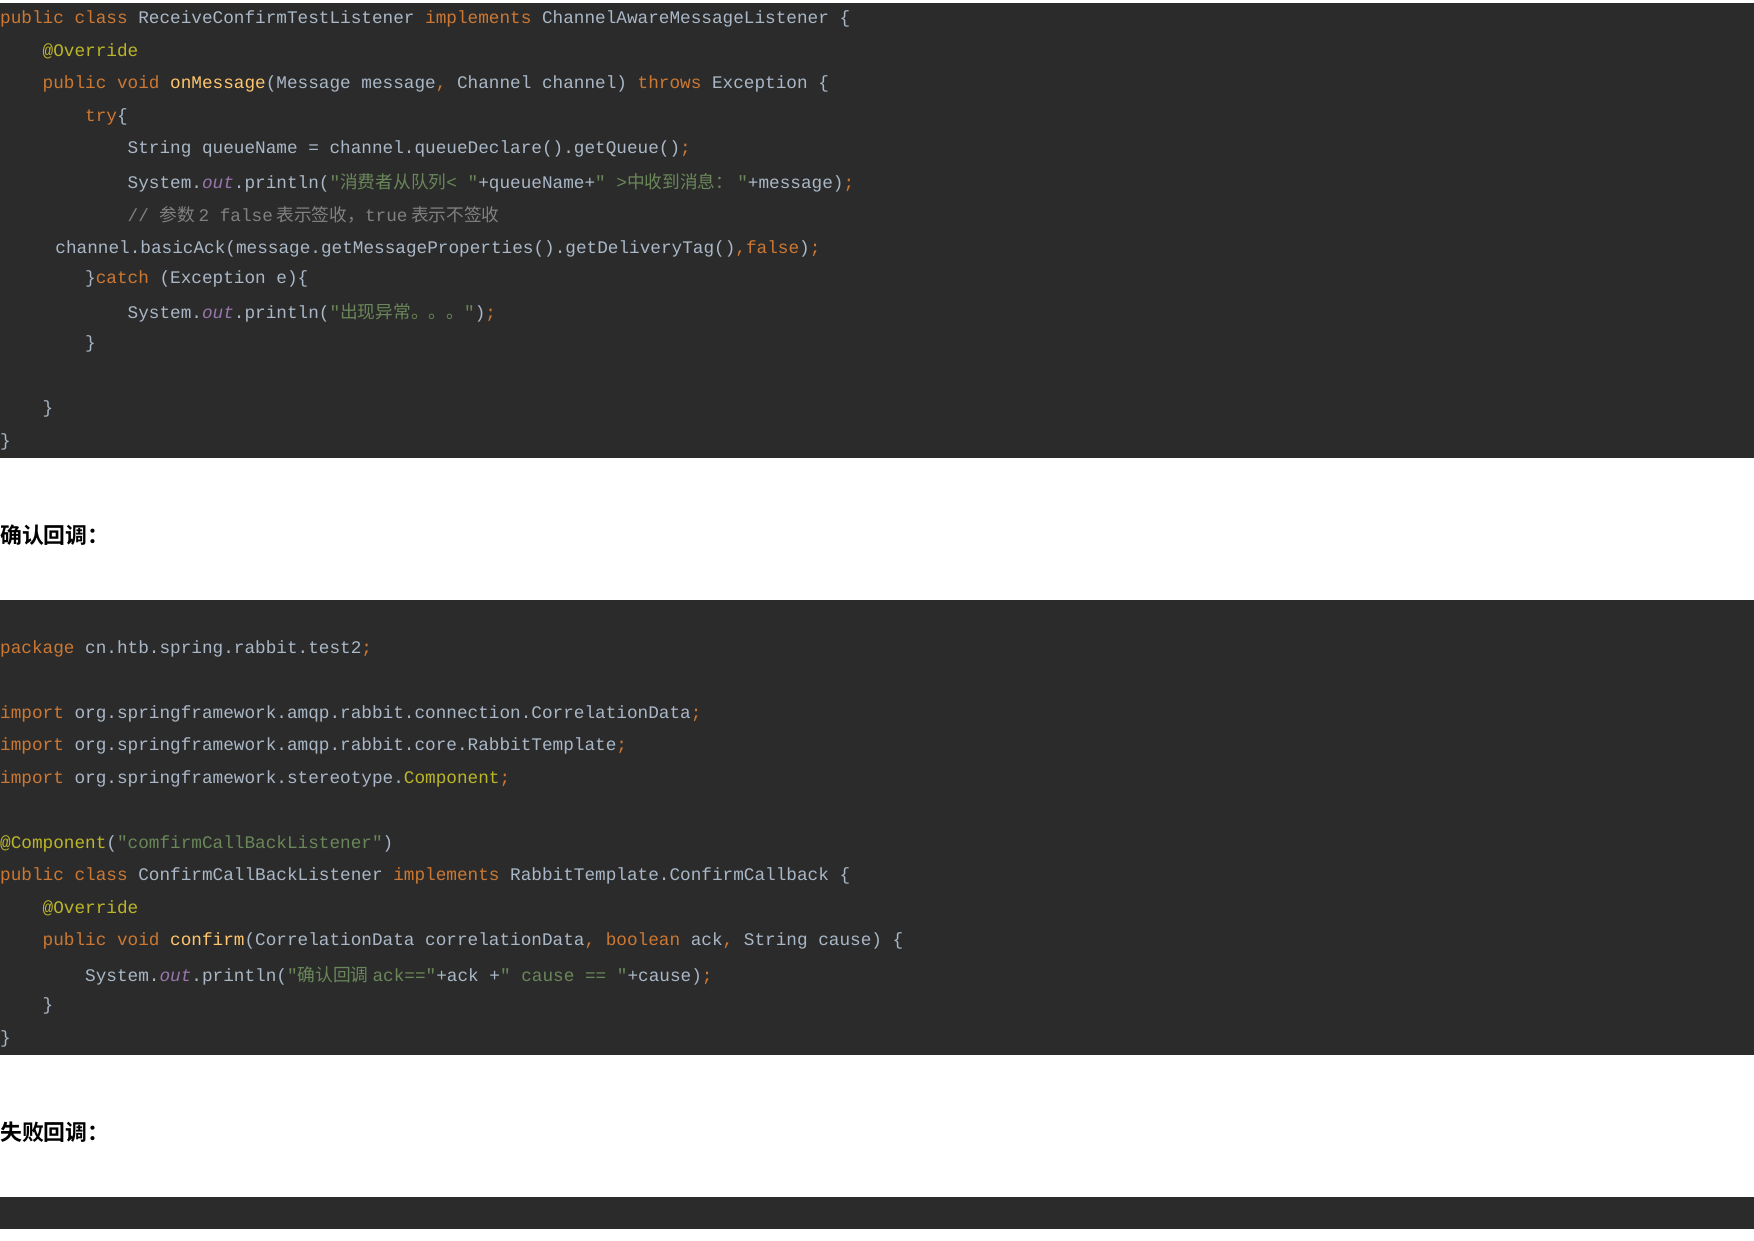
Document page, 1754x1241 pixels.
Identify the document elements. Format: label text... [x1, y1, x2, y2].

subtitle 确认回调： [0, 517, 1754, 550]
subtitle 失败回调： [0, 1114, 1754, 1147]
text package cn.htb.spring.rabbit.test2; import org.springframework.amqp.rabbit.connection.CorrelationData; import org.springframework.amqp.rabbit.core.RabbitTemplate; import org.springframework.stereotype.Component; @Component("comfirmCallBackListener") public class ConfirmCallBackListener implements RabbitTemplate.ConfirmCallback { @Override public void confirm(CorrelationData correlationData, boolean ack, String cause) { System.out.println("确认回调 ack=="+ack +" cause == "+cause); } } [0, 632, 1754, 1055]
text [0, 3, 1754, 458]
